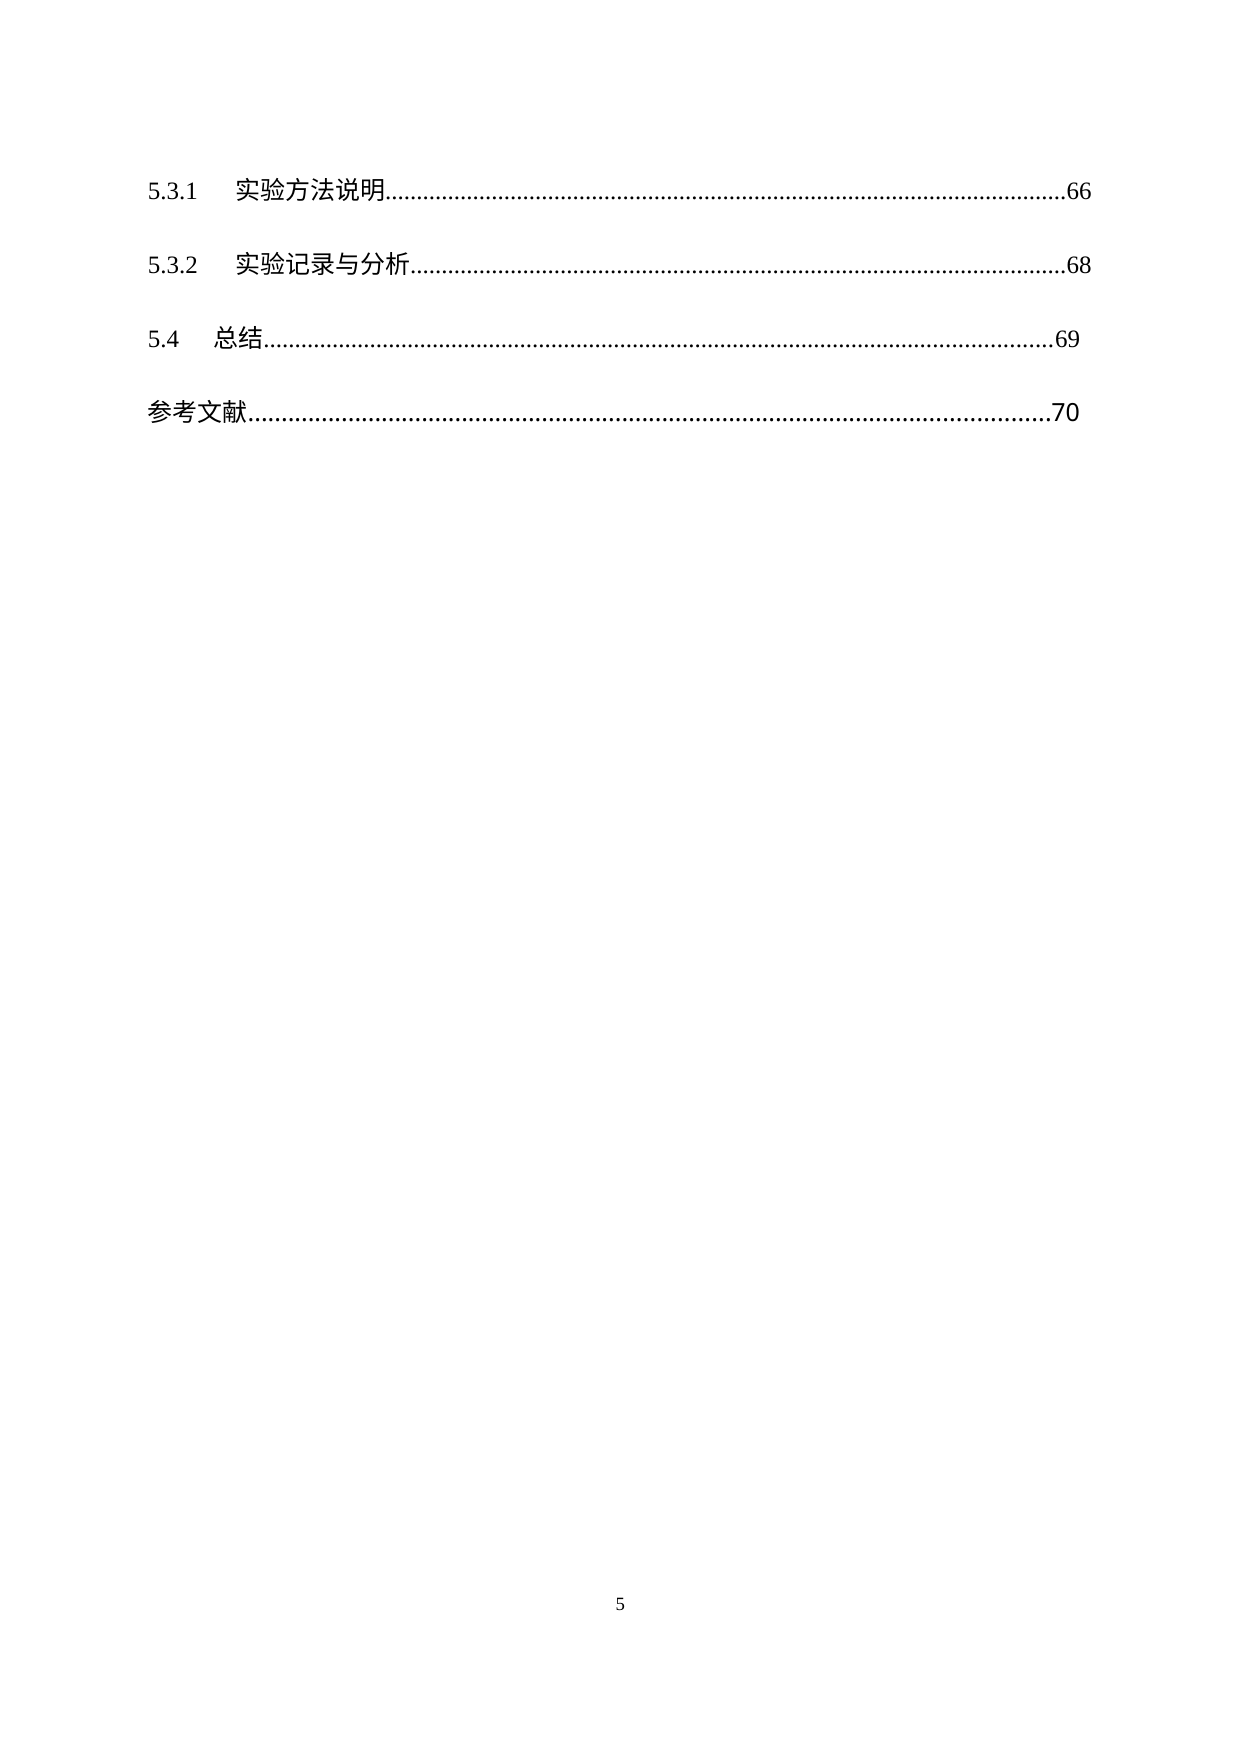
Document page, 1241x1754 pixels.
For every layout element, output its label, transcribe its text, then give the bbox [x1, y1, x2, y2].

text 5.3.1 实验方法说明 66 [148, 156, 1092, 221]
text 5.3.2 实验记录与分析 68 [148, 230, 1092, 295]
text 5.4 总结 69 [148, 304, 1092, 369]
text 参考文献 70 [148, 378, 1092, 443]
